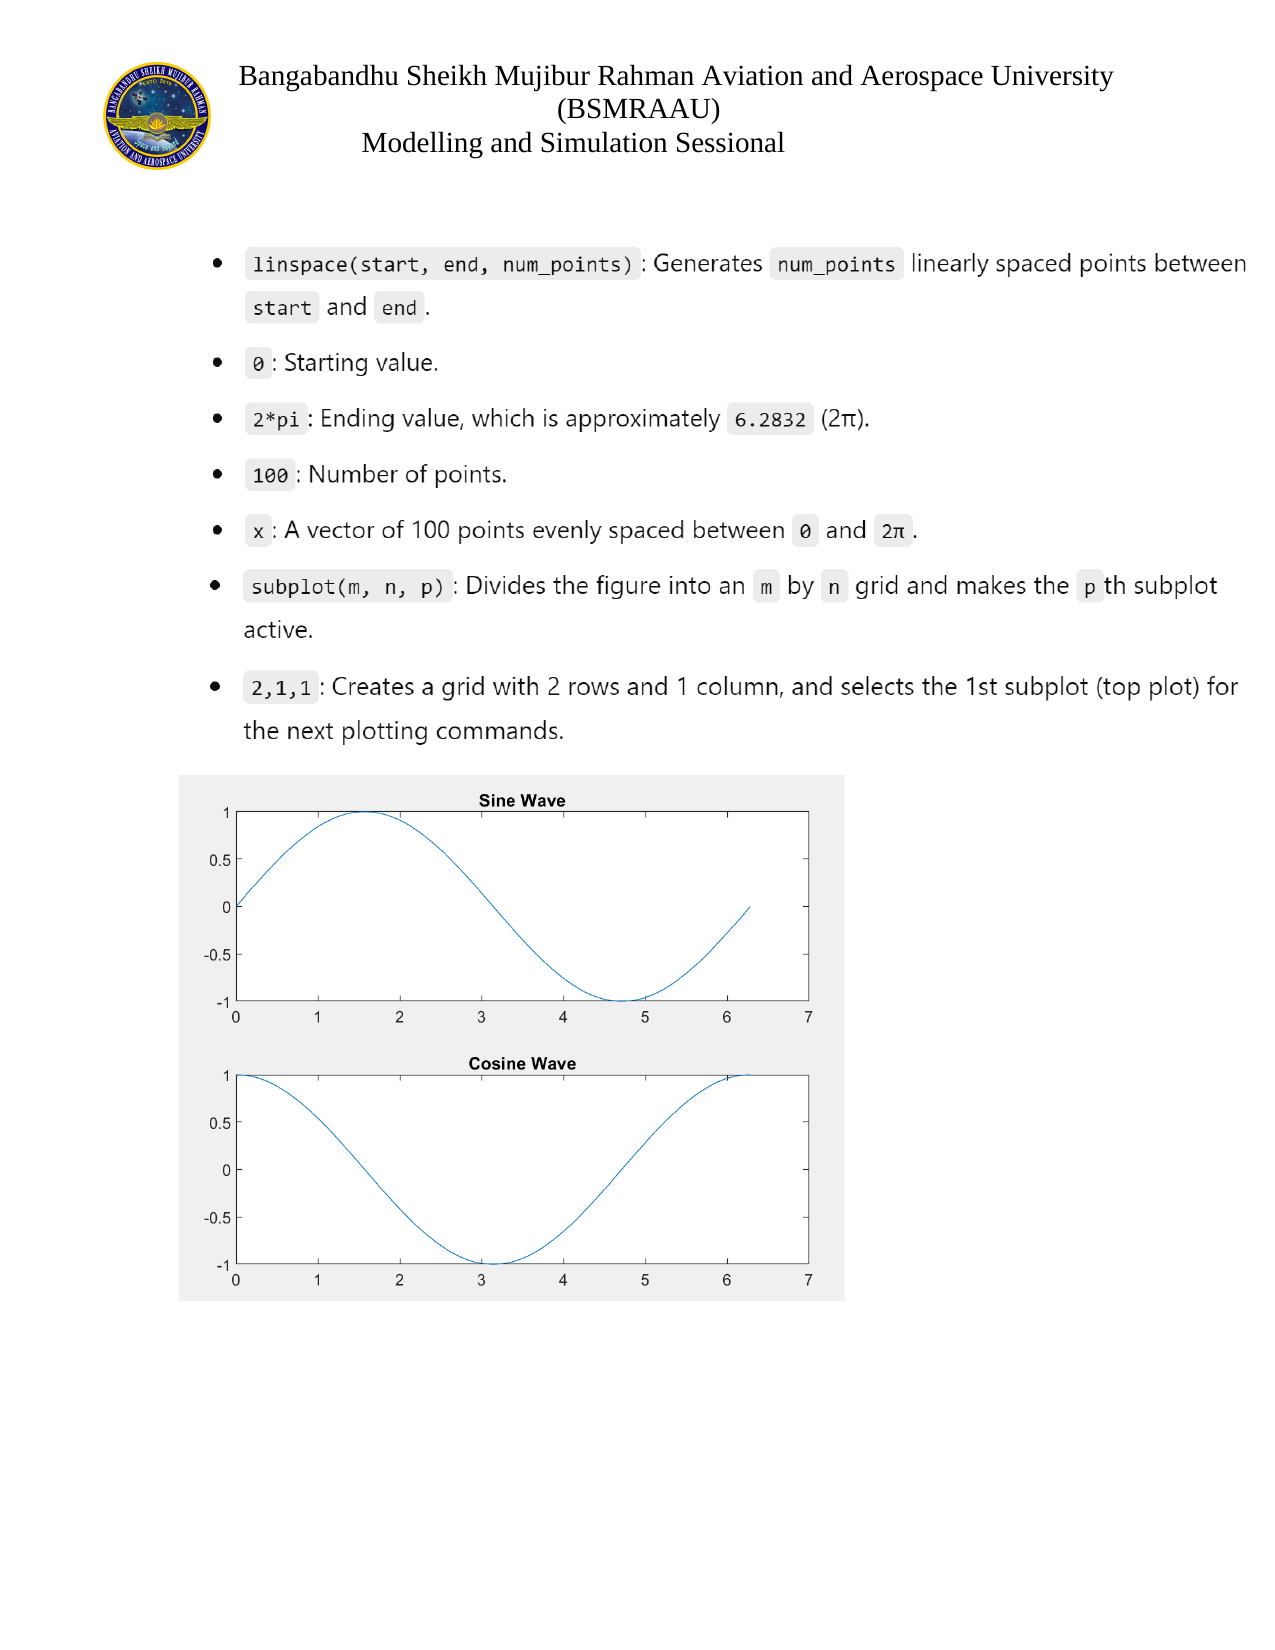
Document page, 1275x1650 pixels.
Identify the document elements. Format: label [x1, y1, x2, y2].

picture [103, 62, 211, 170]
picture [179, 240, 1248, 1301]
